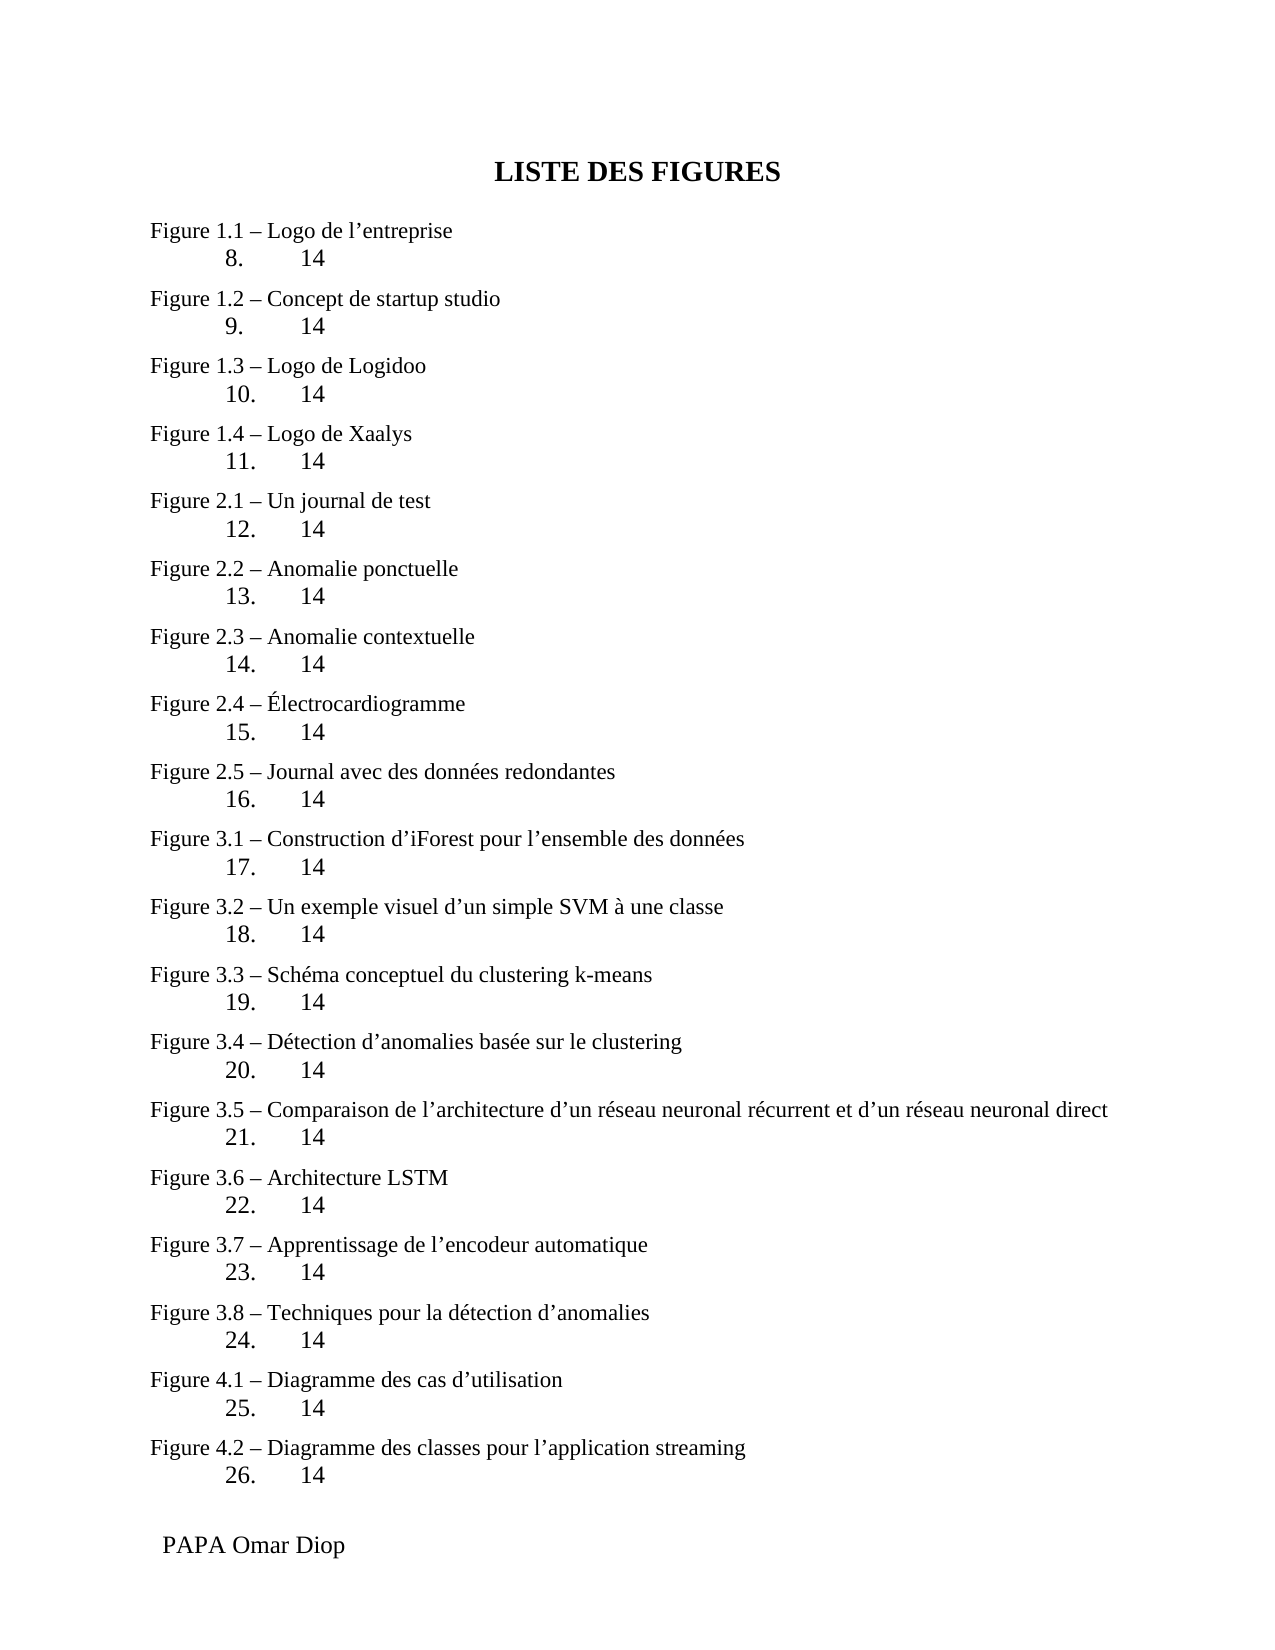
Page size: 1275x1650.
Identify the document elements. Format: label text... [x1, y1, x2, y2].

list Figure 1.4 – Logo de Xaalys 14 [150, 420, 1125, 446]
list Figure 3.4 – Détection d’anomalies basée sur le clustering 14 [150, 1028, 1125, 1055]
list Figure 1.1 – Logo de l’entreprise 14 [150, 217, 1125, 243]
list Figure 4.1 – Diagramme des cas d’utilisation 14 [150, 1366, 1125, 1393]
list Figure 3.6 – Architecture LSTM 14 [150, 1163, 1125, 1190]
list Figure 2.5 – Journal avec des données redondantes 14 [150, 758, 1125, 784]
list Figure 3.5 – Comparaison de l’architecture d’un réseau neuronal récurrent et d’un réseau neuronal direct 14 [150, 1096, 1125, 1122]
list Figure 3.7 – Apprentissage de l’encodeur automatique 14 [150, 1231, 1125, 1257]
list Figure 3.2 – Un exemple visuel d’un simple SVM à une classe 14 [150, 893, 1125, 919]
list Figure 3.1 – Construction d’iForest pour l’ensemble des données 14 [150, 826, 1125, 852]
list Figure 4.2 – Diagramme des classes pour l’application streaming 14 [150, 1434, 1125, 1460]
list Figure 2.1 – Un journal de test 14 [150, 487, 1125, 514]
list Figure 2.3 – Anomalie contextuelle 14 [150, 623, 1125, 649]
list Figure 3.3 – Schéma conceptuel du clustering k-means 14 [150, 961, 1125, 987]
text LISTE DES FIGURES [150, 154, 1125, 188]
list Figure 3.8 – Techniques pour la détection d’anomalies 14 [150, 1299, 1125, 1325]
list Figure 1.2 – Concept de startup studio 14 [150, 285, 1125, 311]
list Figure 1.3 – Logo de Logidoo 14 [150, 352, 1125, 379]
list Figure 2.2 – Anomalie ponctuelle 14 [150, 555, 1125, 581]
list Figure 2.4 – Électrocardiogramme 14 [150, 690, 1125, 717]
